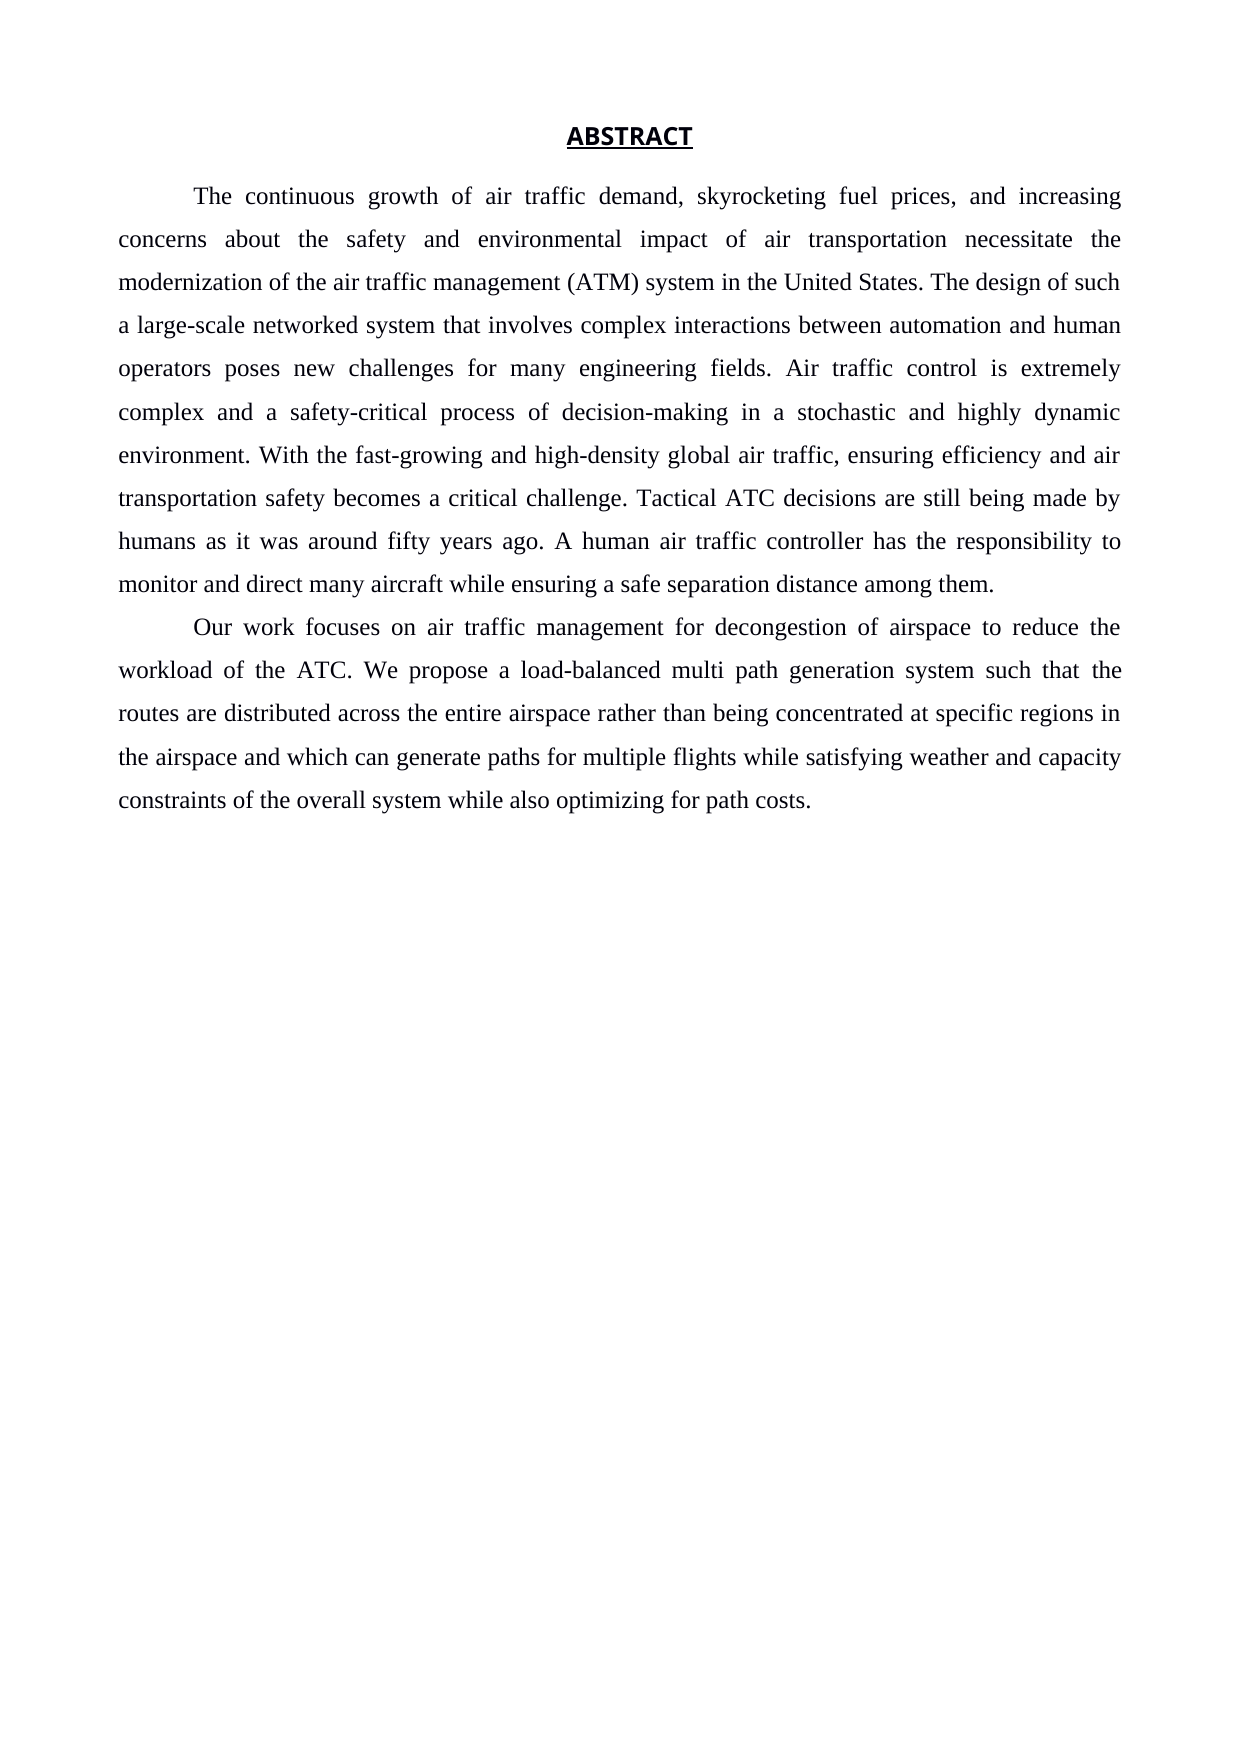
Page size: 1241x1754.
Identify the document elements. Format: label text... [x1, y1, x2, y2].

text The continuous growth of air traffic demand, skyrocketing fuel prices, and increasing concerns about the safety and environmental impact of air transportation necessitate the modernization of the air traffic management (ATM) system in the United States. The design of such a large-scale networked system that involves complex interactions between automation and human operators poses new challenges for many engineering fields. Air traffic control is extremely complex and a safety-critical process of decision-making in a stochastic and highly dynamic environment. With the fast-growing and high-density global air traffic, ensuring efficiency and air transportation safety becomes a critical challenge. Tactical ATC decisions are still being made by humans as it was around fifty years ago. A human air traffic controller has the responsibility to monitor and direct many aircraft while ensuring a safe separation distance among them. [118, 181, 1122, 598]
text Our work focuses on air traffic management for decongestion of airspace to reduce the workload of the ATC. We propose a load-balanced multi path generation system such that the routes are distributed across the entire airspace rather than being concentrated at specific regions in the airspace and which can generate paths for multiple flights while satisfying weather and capacity constraints of the overall system while also optimizing for path costs. [118, 727, 1122, 813]
text ABSTRACT [137, 118, 1122, 152]
text Our work focuses on air traffic management for decongestion of airspace to reduce the workload of the ATC. We propose a load-balanced multi path generation system such that the routes are distributed across the entire airspace rather than being concentrated at specific regions in the airspace and which can generate paths for multiple flights while satisfying weather and capacity constraints of the overall system while also optimizing for path costs. [118, 612, 1122, 699]
